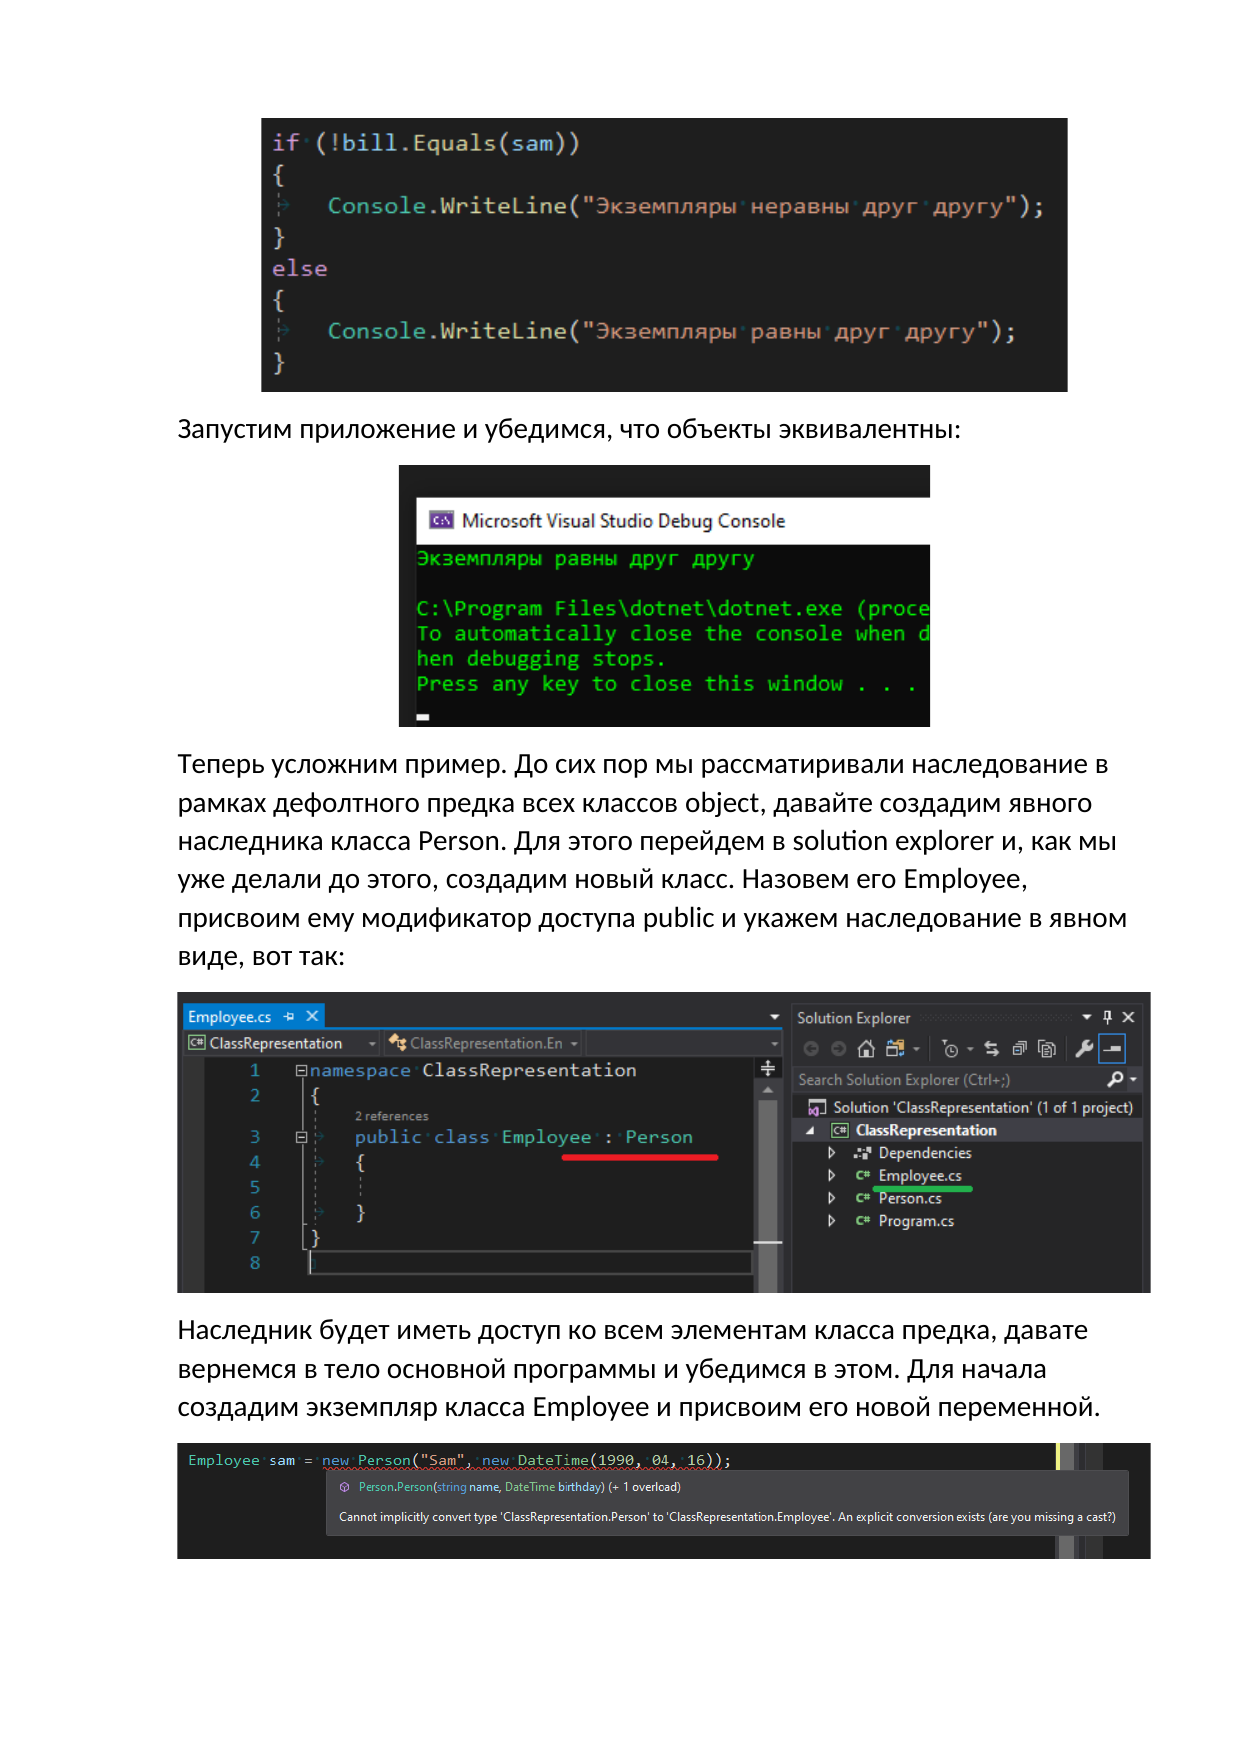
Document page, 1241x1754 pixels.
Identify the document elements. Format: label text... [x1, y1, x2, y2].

picture [398, 465, 930, 727]
picture [261, 118, 1068, 392]
text Теперь усложним пример. До сих пор мы рассматиривали наследование в рамках дефолтного предка всех классов object, давайте создадим явного наследника класса Person. Для этого перейдем в solution explorer и, как мы уже делали до этого, создадим новый класс. Назовем его Employee, присвоим ему модификатор доступа public и укажем наследование в явном виде, вот так: [177, 745, 1152, 973]
picture [177, 1443, 1151, 1559]
text Наследник будет иметь доступ ко всем элементам класса предка, давате вернемся в тело основной программы и убедимся в этом. Для начала создадим экземпляр класса Employee и присвоим его новой переменной. [177, 1311, 1152, 1424]
picture [177, 992, 1151, 1293]
text Запустим приложение и убедимся, что объекты эквивалентны: [177, 410, 1152, 446]
